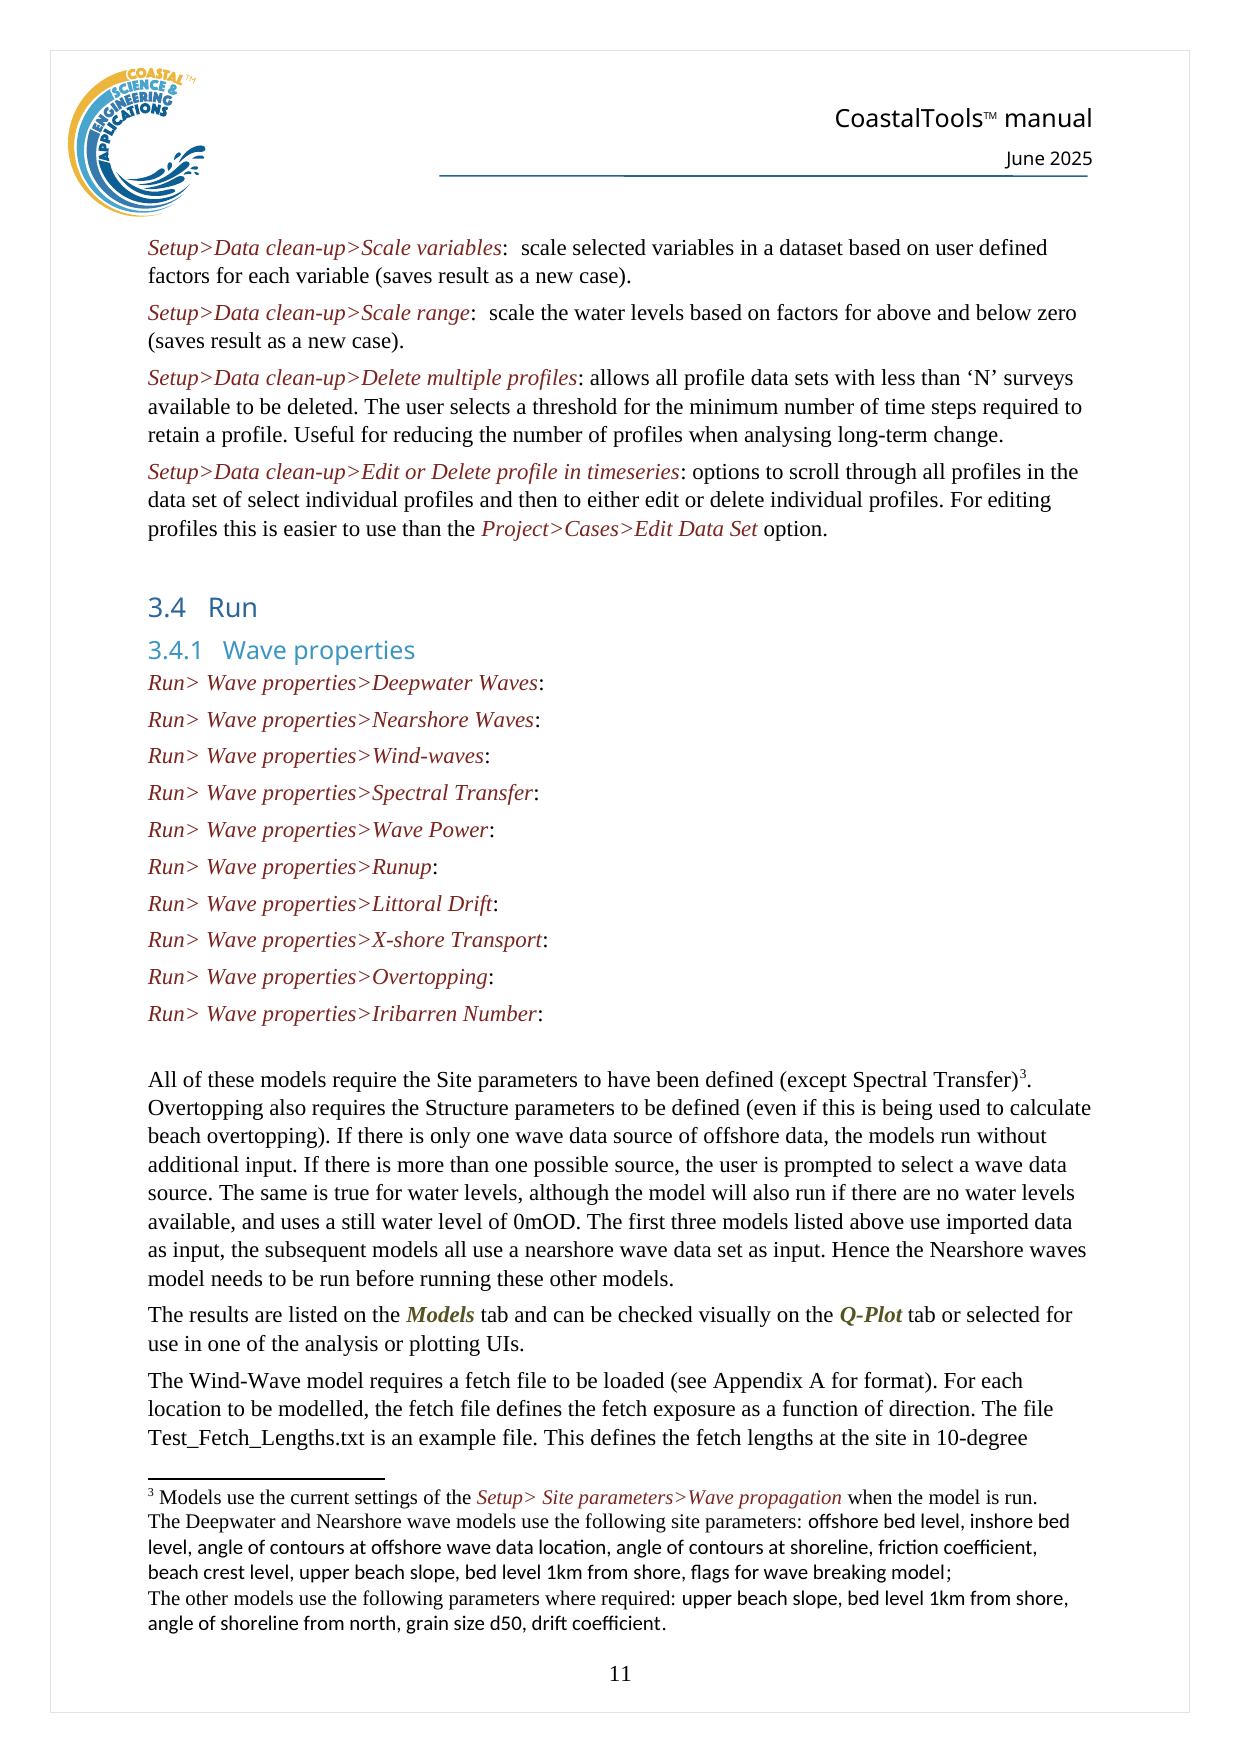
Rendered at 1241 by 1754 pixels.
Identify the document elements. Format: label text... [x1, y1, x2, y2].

text Run> Wave properties>Nearshore Waves: [148, 706, 1093, 732]
text Run> Wave properties>Runup: [148, 853, 1093, 879]
text Run> Wave properties>X-shore Transport: [148, 926, 1093, 953]
text Setup>Data clean-up>Scale variables: scale selected variables in a dataset based on user defined factors for each variable (saves result as a new case). [148, 234, 1093, 289]
subtitle Wave properties [148, 632, 1093, 666]
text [148, 1367, 1093, 1450]
text Setup>Data clean-up>Edit or Delete profile in timeseries: options to scroll through all profiles in the data set of select individual profiles and then to either edit or delete individual profiles. For editing profiles this is easier to use than the Project>Cases>Edit Data Set option. [148, 458, 1093, 541]
text The results are listed on the Models tab and can be checked visually on the Q-Plot tab or selected for use in one of the analysis or plotting UIs. [148, 1302, 1093, 1356]
subtitle Run [148, 588, 1093, 625]
text Setup>Data clean-up>Delete multiple profiles: allows all profile data sets with less than ‘N’ surveys available to be deleted. The user selects a threshold for the minimum number of time steps required to retain a profile. Useful for reducing the number of profiles when analysing long-term change. [148, 364, 1093, 447]
text Run> Wave properties>Spectral Transfer: [148, 779, 1093, 806]
text Setup>Data clean-up>Scale range: scale the water levels based on factors for above and below zero (saves result as a new case). [148, 299, 1093, 354]
text Run> Wave properties>Littoral Drift: [148, 890, 1093, 916]
text Run> Wave properties>Iribarren Number: [148, 1000, 1093, 1026]
text Run> Wave properties>Deepwater Waves: [148, 669, 1093, 695]
text Run> Wave properties>Wind-waves: [148, 743, 1093, 769]
text Run> Wave properties>Wave Power: [148, 816, 1093, 842]
text All of these models require the Site parameters to have been defined (except Spectral Transfer). Overtopping also requires the Structure parameters to be defined (even if this is being used to calculate beach overtopping). If there is only one wave data source of offshore data, the models run without additional input. If there is more than one possible source, the user is prompted to select a wave data source. The same is true for water levels, although the model will also run if there are no water levels available, and uses a still water level of 0mOD. The first three models listed above use imported data as input, the subsequent models all use a nearshore wave data set as input. Hence the Nearshore waves model needs to be run before running these other models. [148, 1066, 1093, 1291]
text Run> Wave properties>Overtopping: [148, 963, 1093, 989]
